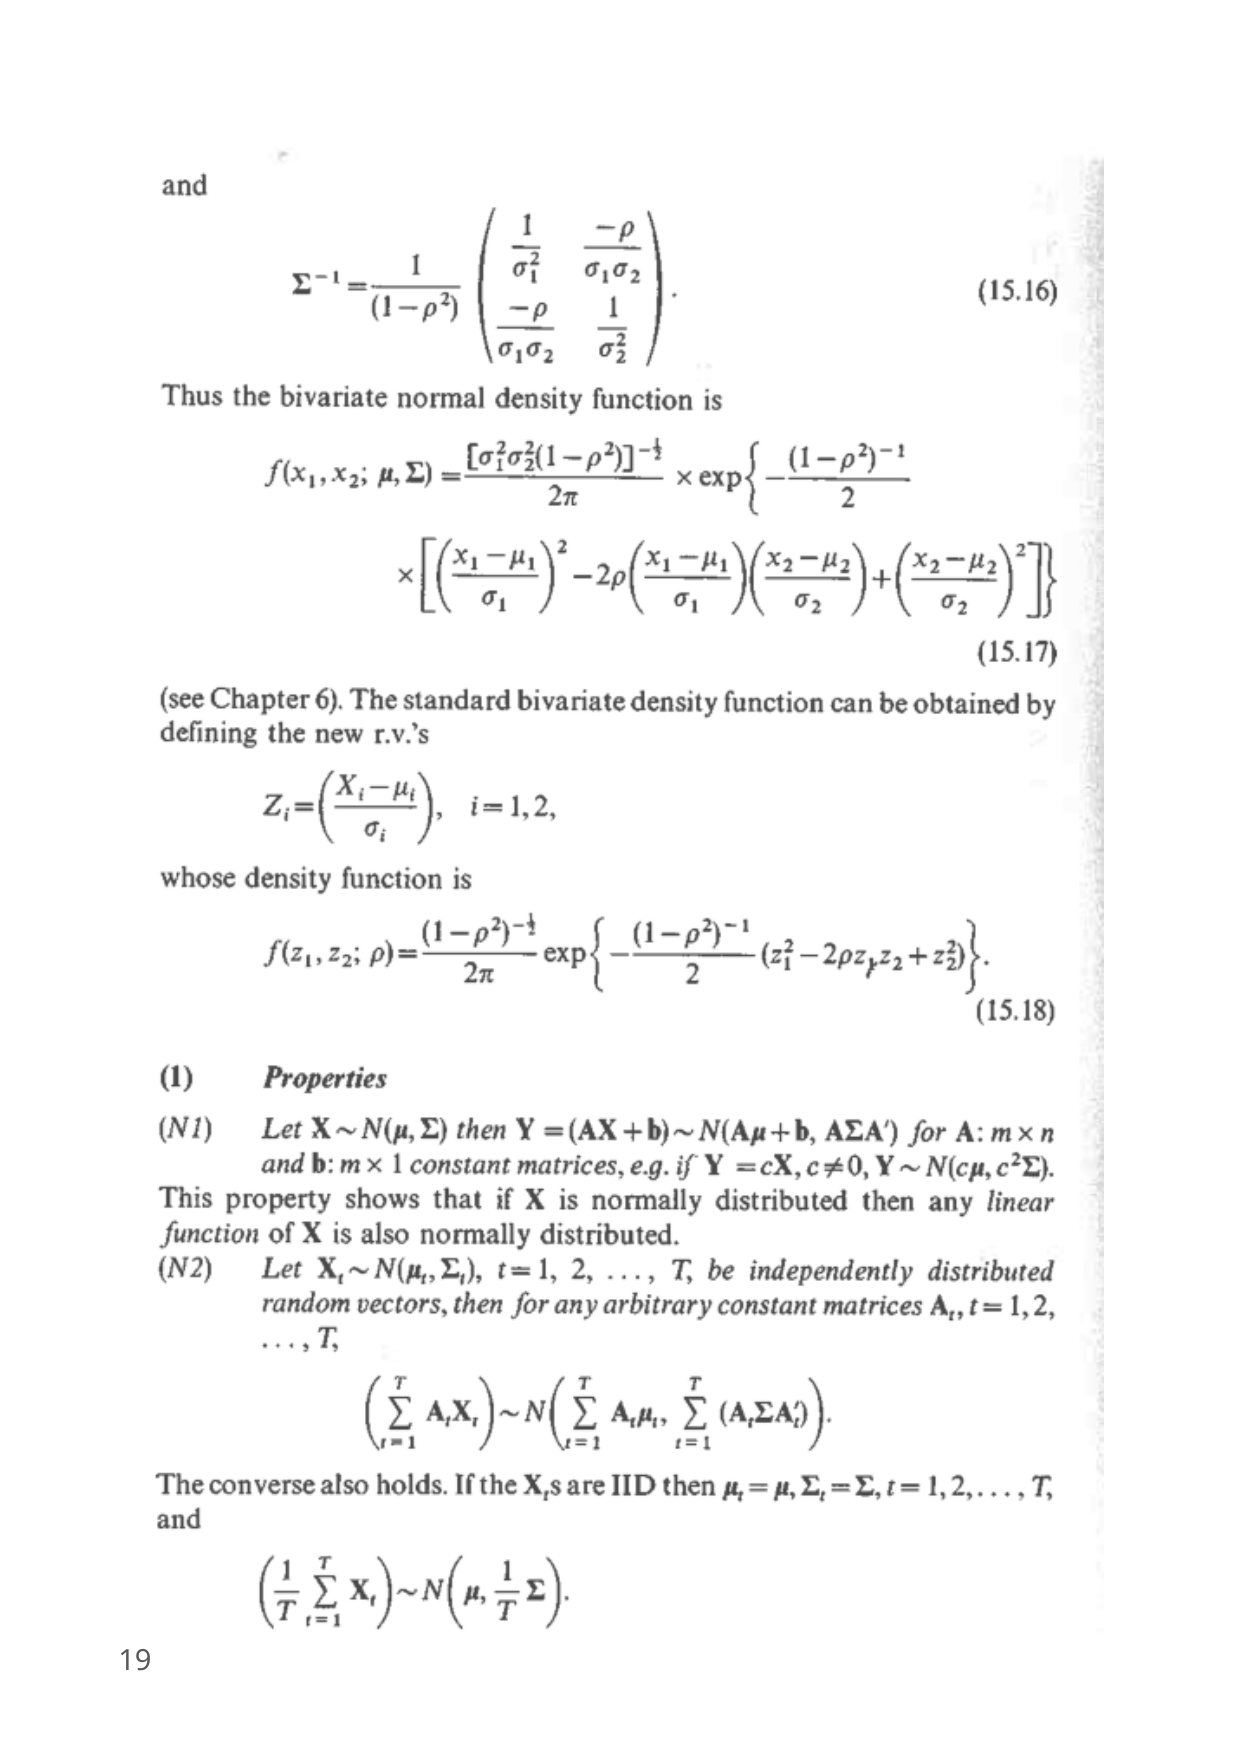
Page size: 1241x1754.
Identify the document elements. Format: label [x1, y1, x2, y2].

picture [118, 147, 1104, 1636]
